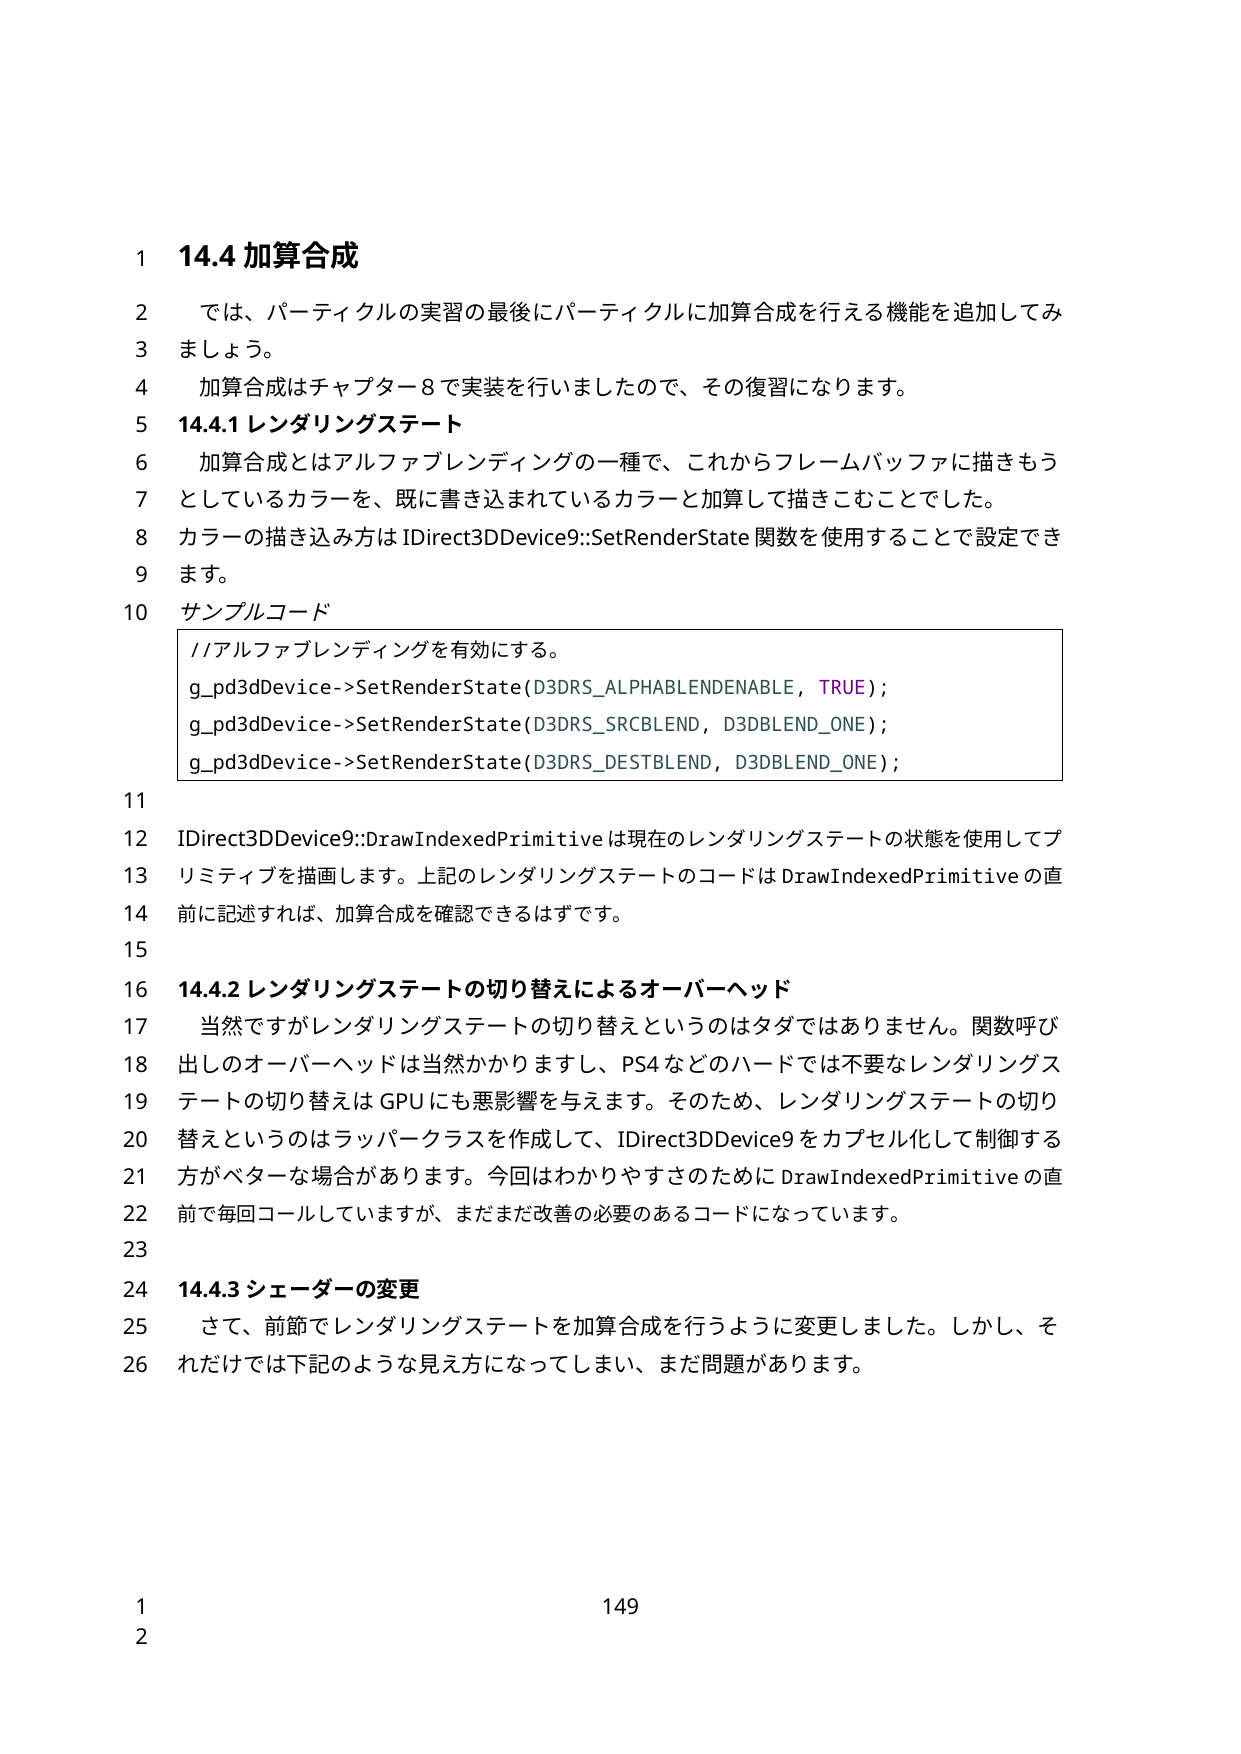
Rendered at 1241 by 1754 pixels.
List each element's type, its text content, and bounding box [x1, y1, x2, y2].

text カラーの描き込み方はIDirect3DDevice9::SetRenderState関数を使用することで設定できます。 [177, 517, 1063, 592]
text 当然ですがレンダリングステートの切り替えというのはタダではありません。関数呼び出しのオーバーヘッドは当然かかりますし、PS4などのハードでは不要なレンダリングステートの切り替えはGPUにも悪影響を与えます。そのため、レンダリングステートの切り替えというのはラッパークラスを作成して、IDirect3DDevice9をカプセル化して制御する方がベターな場合があります。今回はわかりやすさのためにDrawIndexedPrimitiveの直前で毎回コールしていますが、まだまだ改善の必要のあるコードになっています。 [177, 1006, 1063, 1231]
text 14.4.3 シェーダーの変更 [177, 1269, 1063, 1306]
text さて、前節でレンダリングステートを加算合成を行うように変更しました。しかし、それだけでは下記のような見え方になってしまい、まだ問題があります。 [177, 1306, 1063, 1381]
text 14.4.1 レンダリングステート [177, 404, 1063, 442]
text 加算合成はチャプター８で実装を行いましたので、その復習になります。 [177, 367, 1063, 404]
text では、パーティクルの実習の最後にパーティクルに加算合成を行える機能を追加してみましょう。 [177, 292, 1063, 367]
text IDirect3DDevice9::DrawIndexedPrimitiveは現在のレンダリングステートの状態を使用してプリミティブを描画します。上記のレンダリングステートのコードはDrawIndexedPrimitiveの直前に記述すれば、加算合成を確認できるはずです。 [177, 889, 1063, 931]
text サンプルコード [177, 592, 1063, 629]
text 加算合成とはアルファブレンディングの一種で、これからフレームバッファに描きもうとしているカラーを、既に書き込まれているカラーと加算して描きこむことでした。 [177, 442, 1063, 517]
text 14.4.2 レンダリングステートの切り替えによるオーバーヘッド [177, 969, 1063, 1006]
text IDirect3DDevice9::DrawIndexedPrimitiveは現在のレンダリングステートの状態を使用してプリミティブを描画します。上記のレンダリングステートのコードはDrawIndexedPrimitiveの直前に記述すれば、加算合成を確認できるはずです。 [177, 819, 1063, 863]
table_header //アルファブレンディングを有効にする。 g_pd3dDevice->SetRenderState(D3DRS_ALPHABLENDENABLE, TRUE); g_pd3dDevice->SetRenderState(D3DRS_SRCBLEND, D3DBLEND_ONE); g_pd3dDevice->SetRenderState(D3DRS_DESTBLEND, D3DBLEND_ONE); [178, 630, 1062, 780]
text 14.4 加算合成 [177, 217, 1063, 292]
